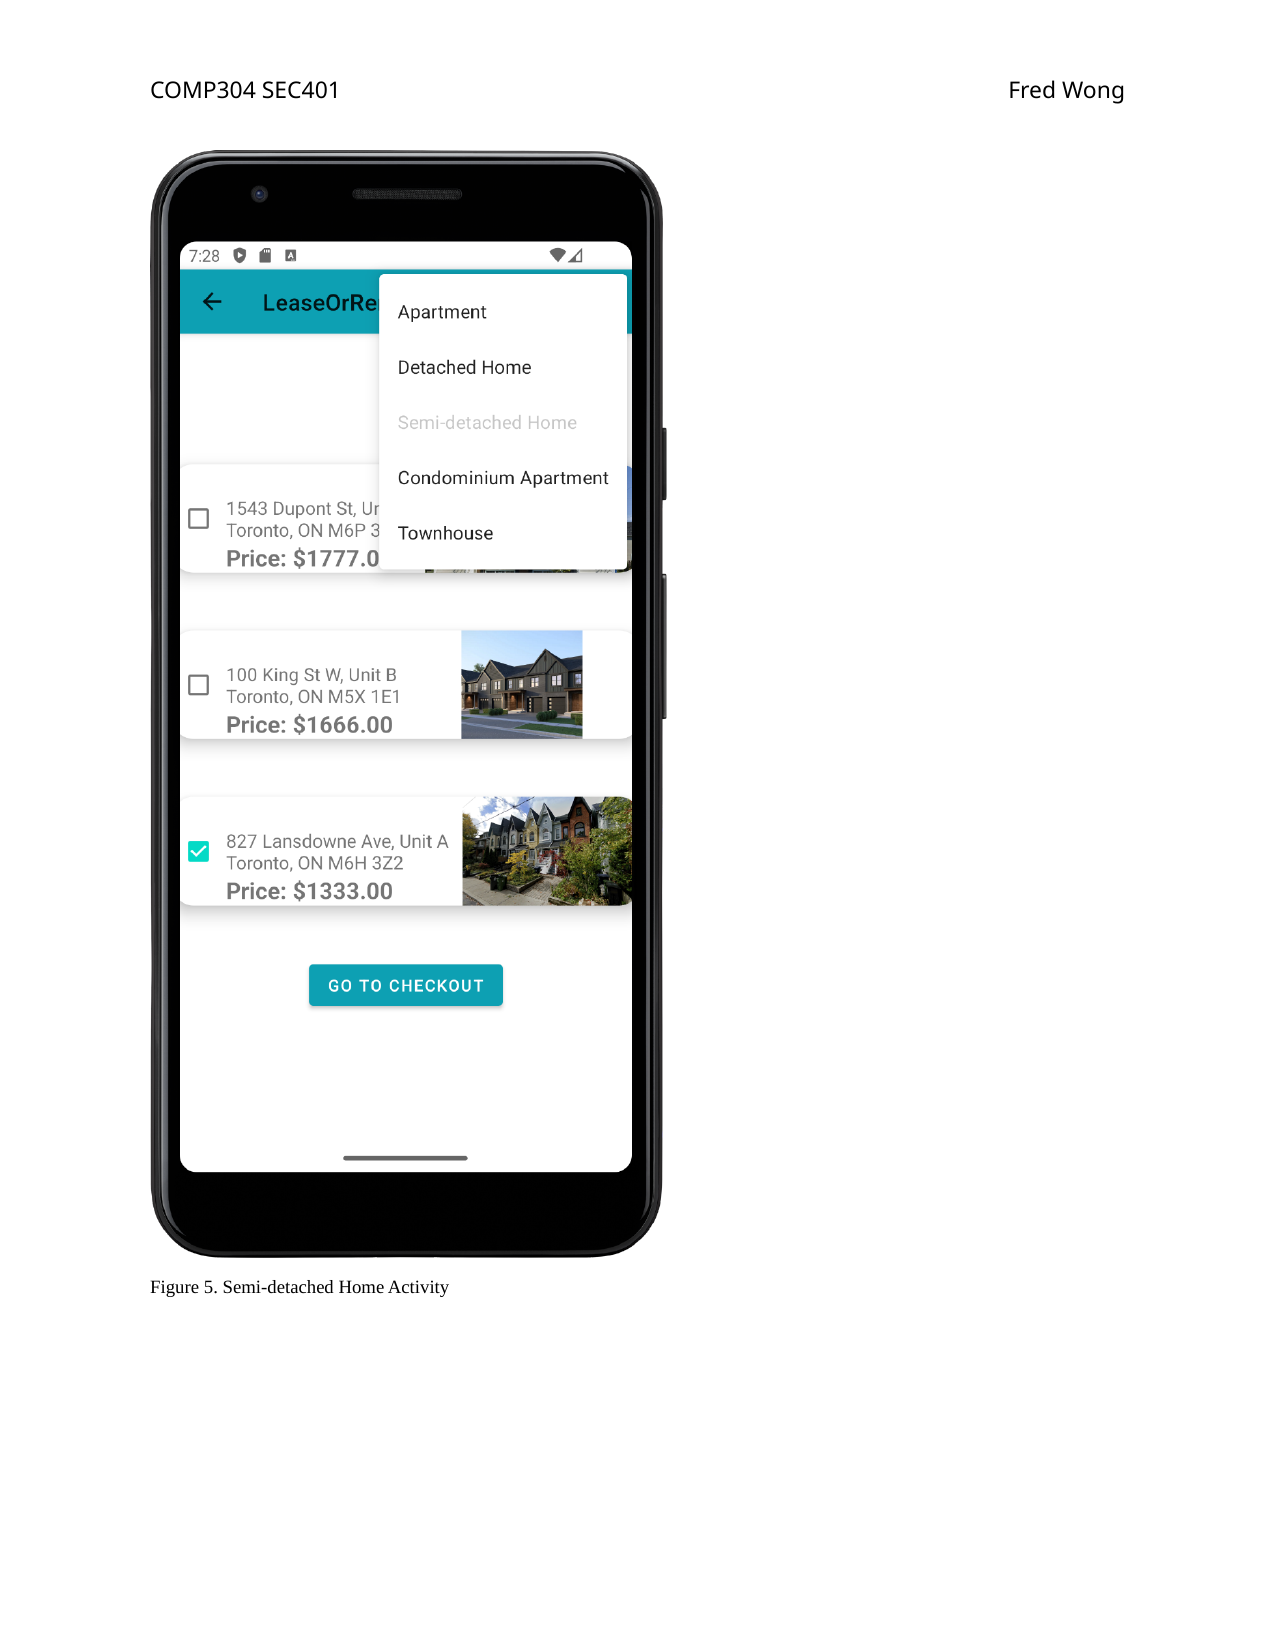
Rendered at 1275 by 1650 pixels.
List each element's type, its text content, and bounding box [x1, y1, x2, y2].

text Figure 5. Semi-detached Home Activity [150, 1276, 1125, 1298]
picture [150, 150, 667, 1258]
